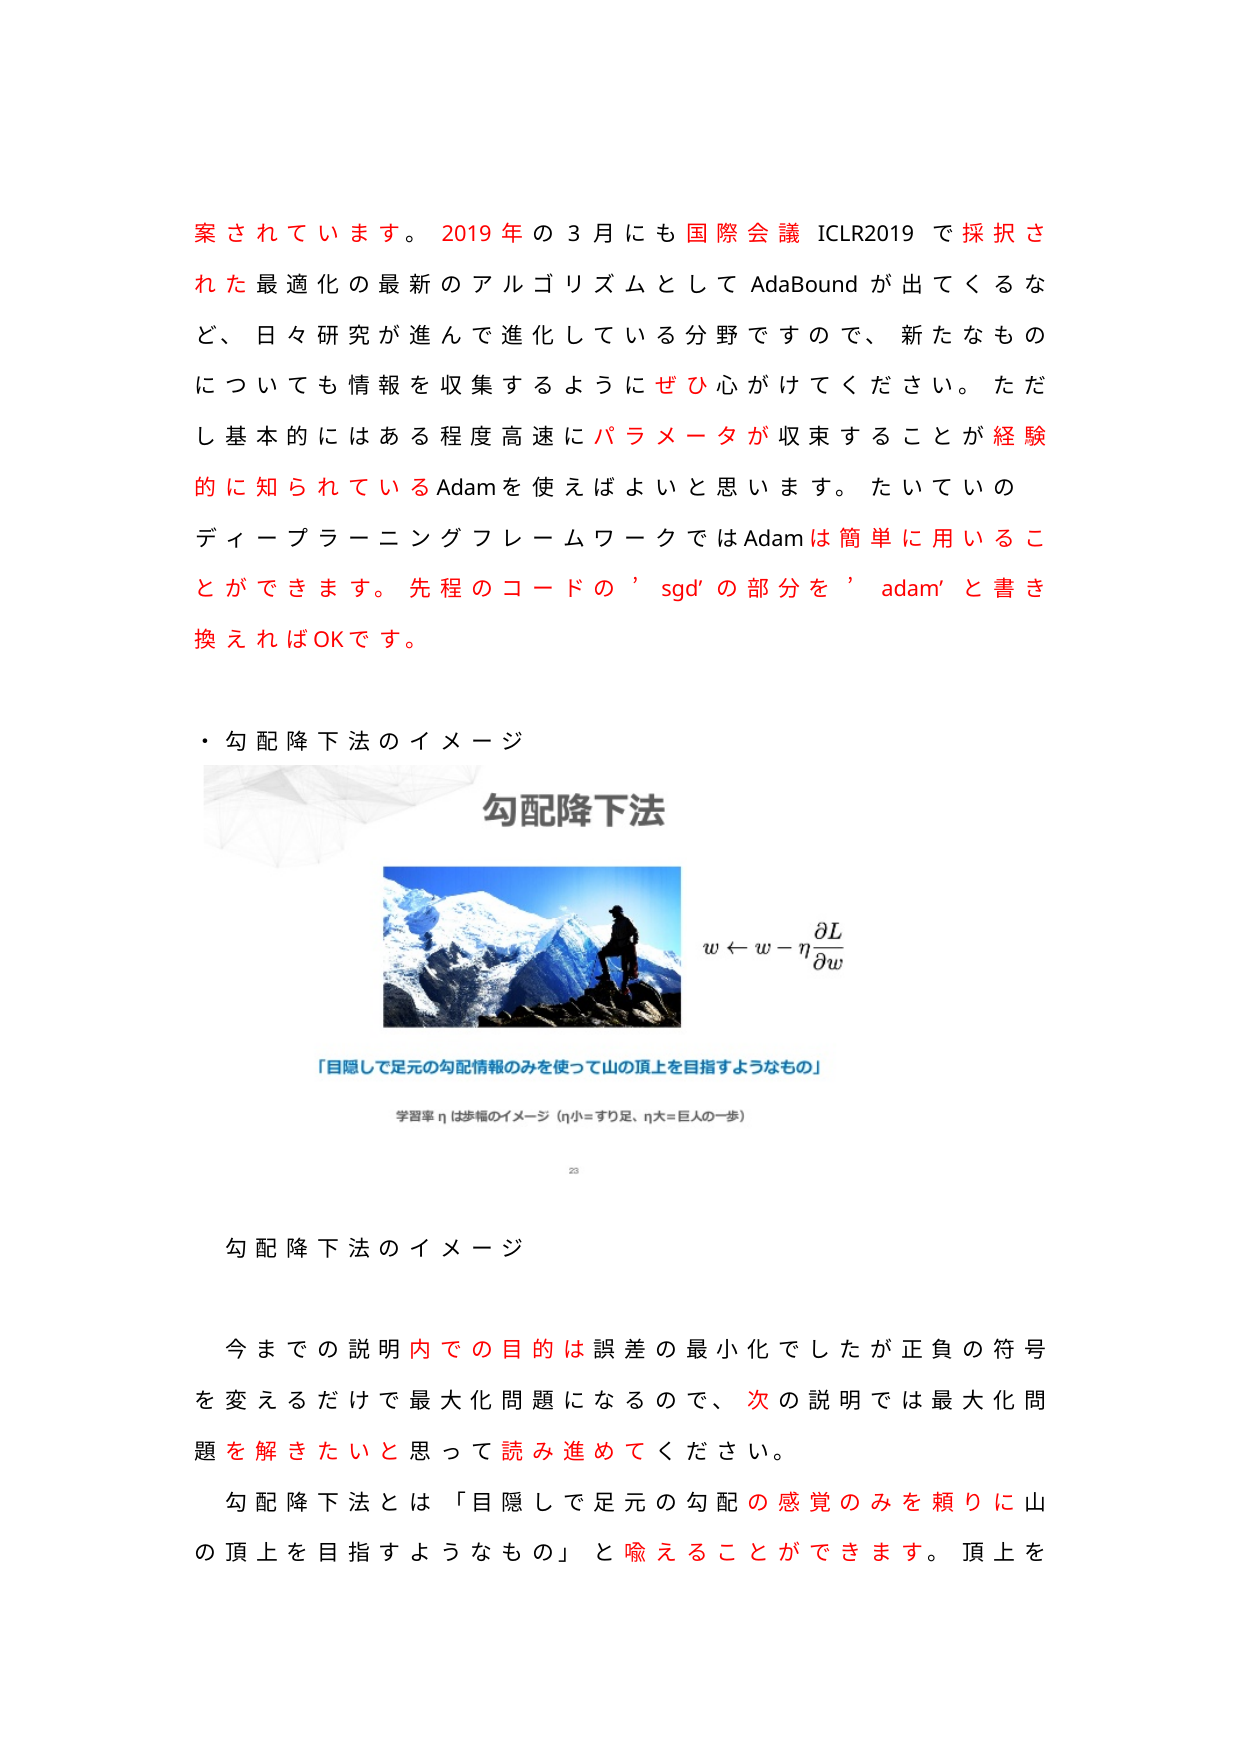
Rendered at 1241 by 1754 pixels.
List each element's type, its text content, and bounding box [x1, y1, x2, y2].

text ・勾配降下法のイメージ [190, 714, 1050, 765]
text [190, 1475, 1050, 1577]
picture [203, 765, 945, 1183]
text 今までの説明内での目的は誤差の最小化でしたが正負の符号を変えるだけで最大化問題になるので、次の説明では最大化問題を解きたいと思って読み進めてください。 [190, 1323, 1050, 1475]
text 勾配降下法のイメージ [190, 1221, 1050, 1272]
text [190, 207, 1050, 663]
